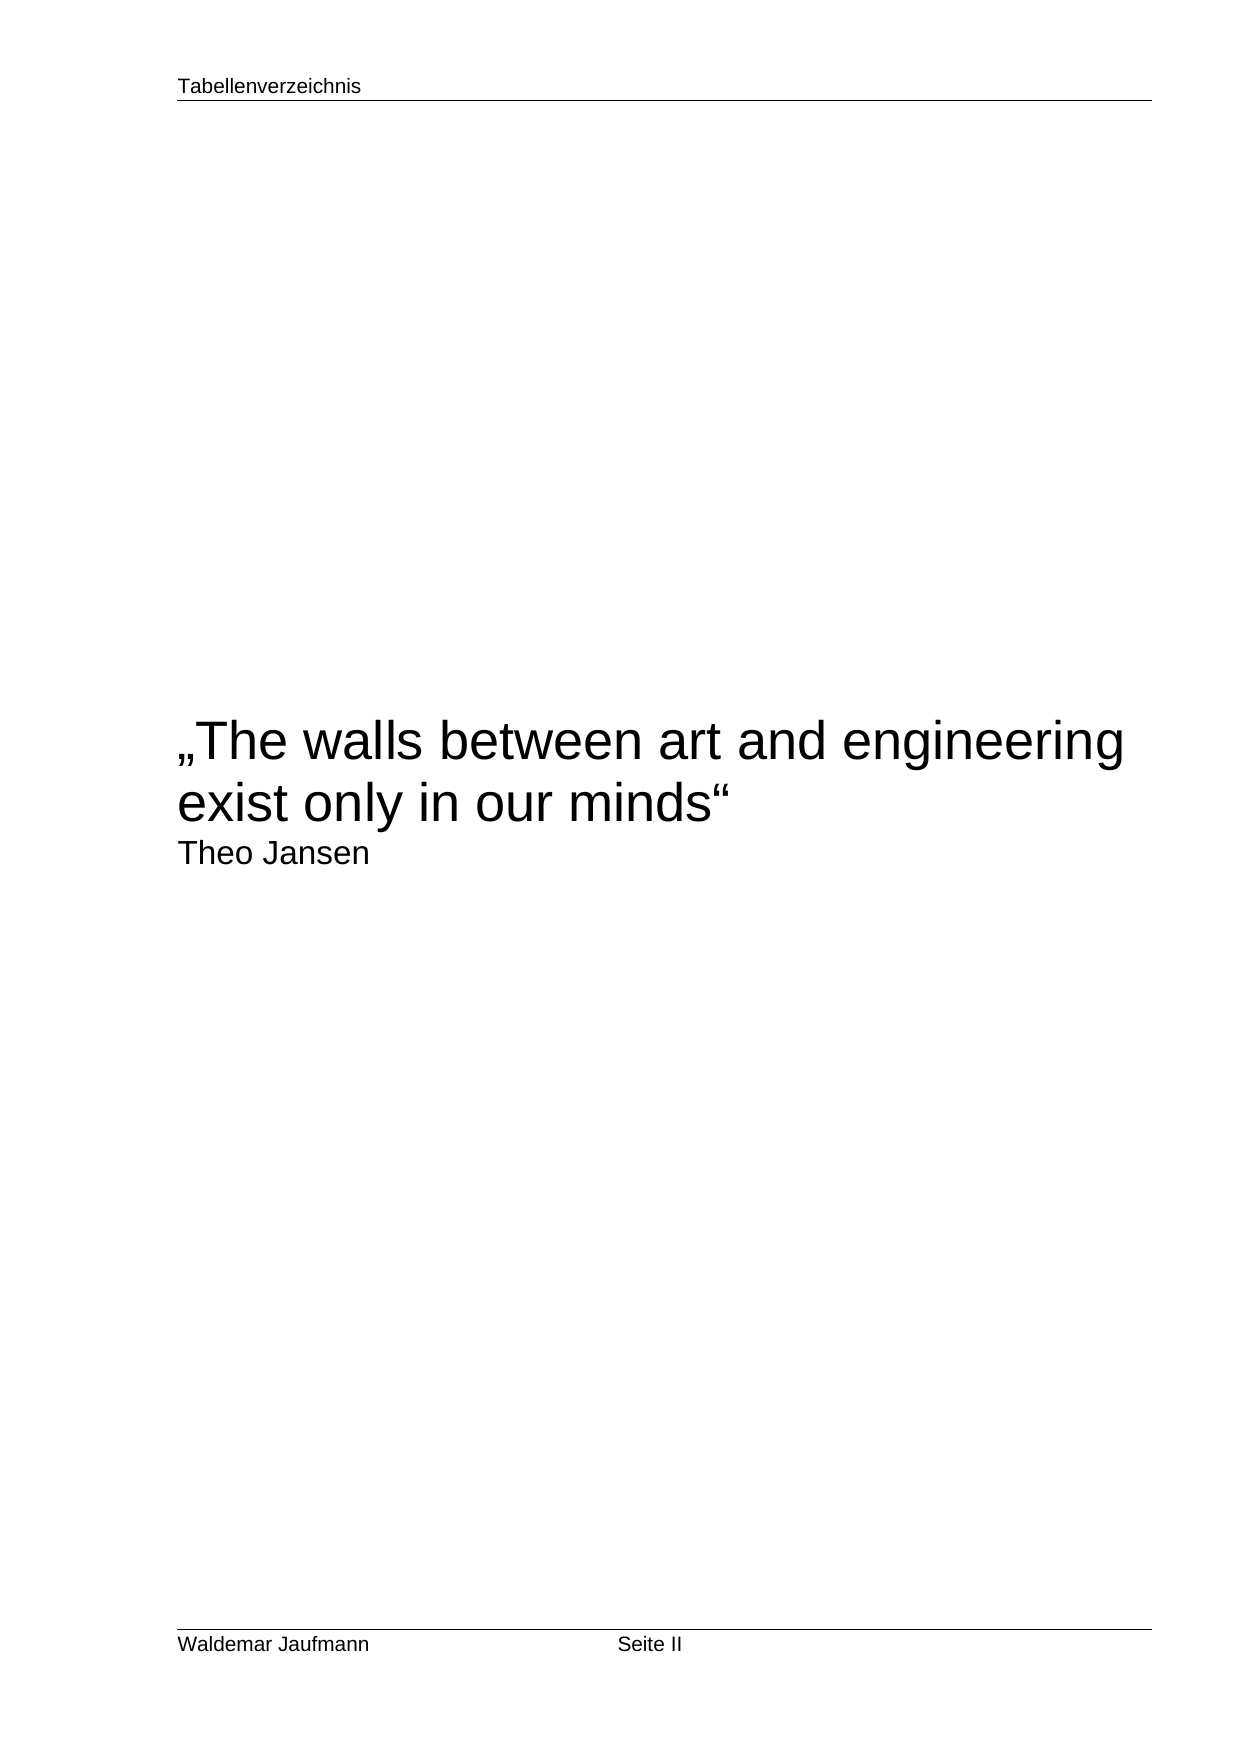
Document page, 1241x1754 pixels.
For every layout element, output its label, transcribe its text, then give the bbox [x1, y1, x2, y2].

text Theo Jansen [177, 833, 1152, 871]
text „The walls between art and engineering exist only in our minds“ [177, 708, 1152, 833]
